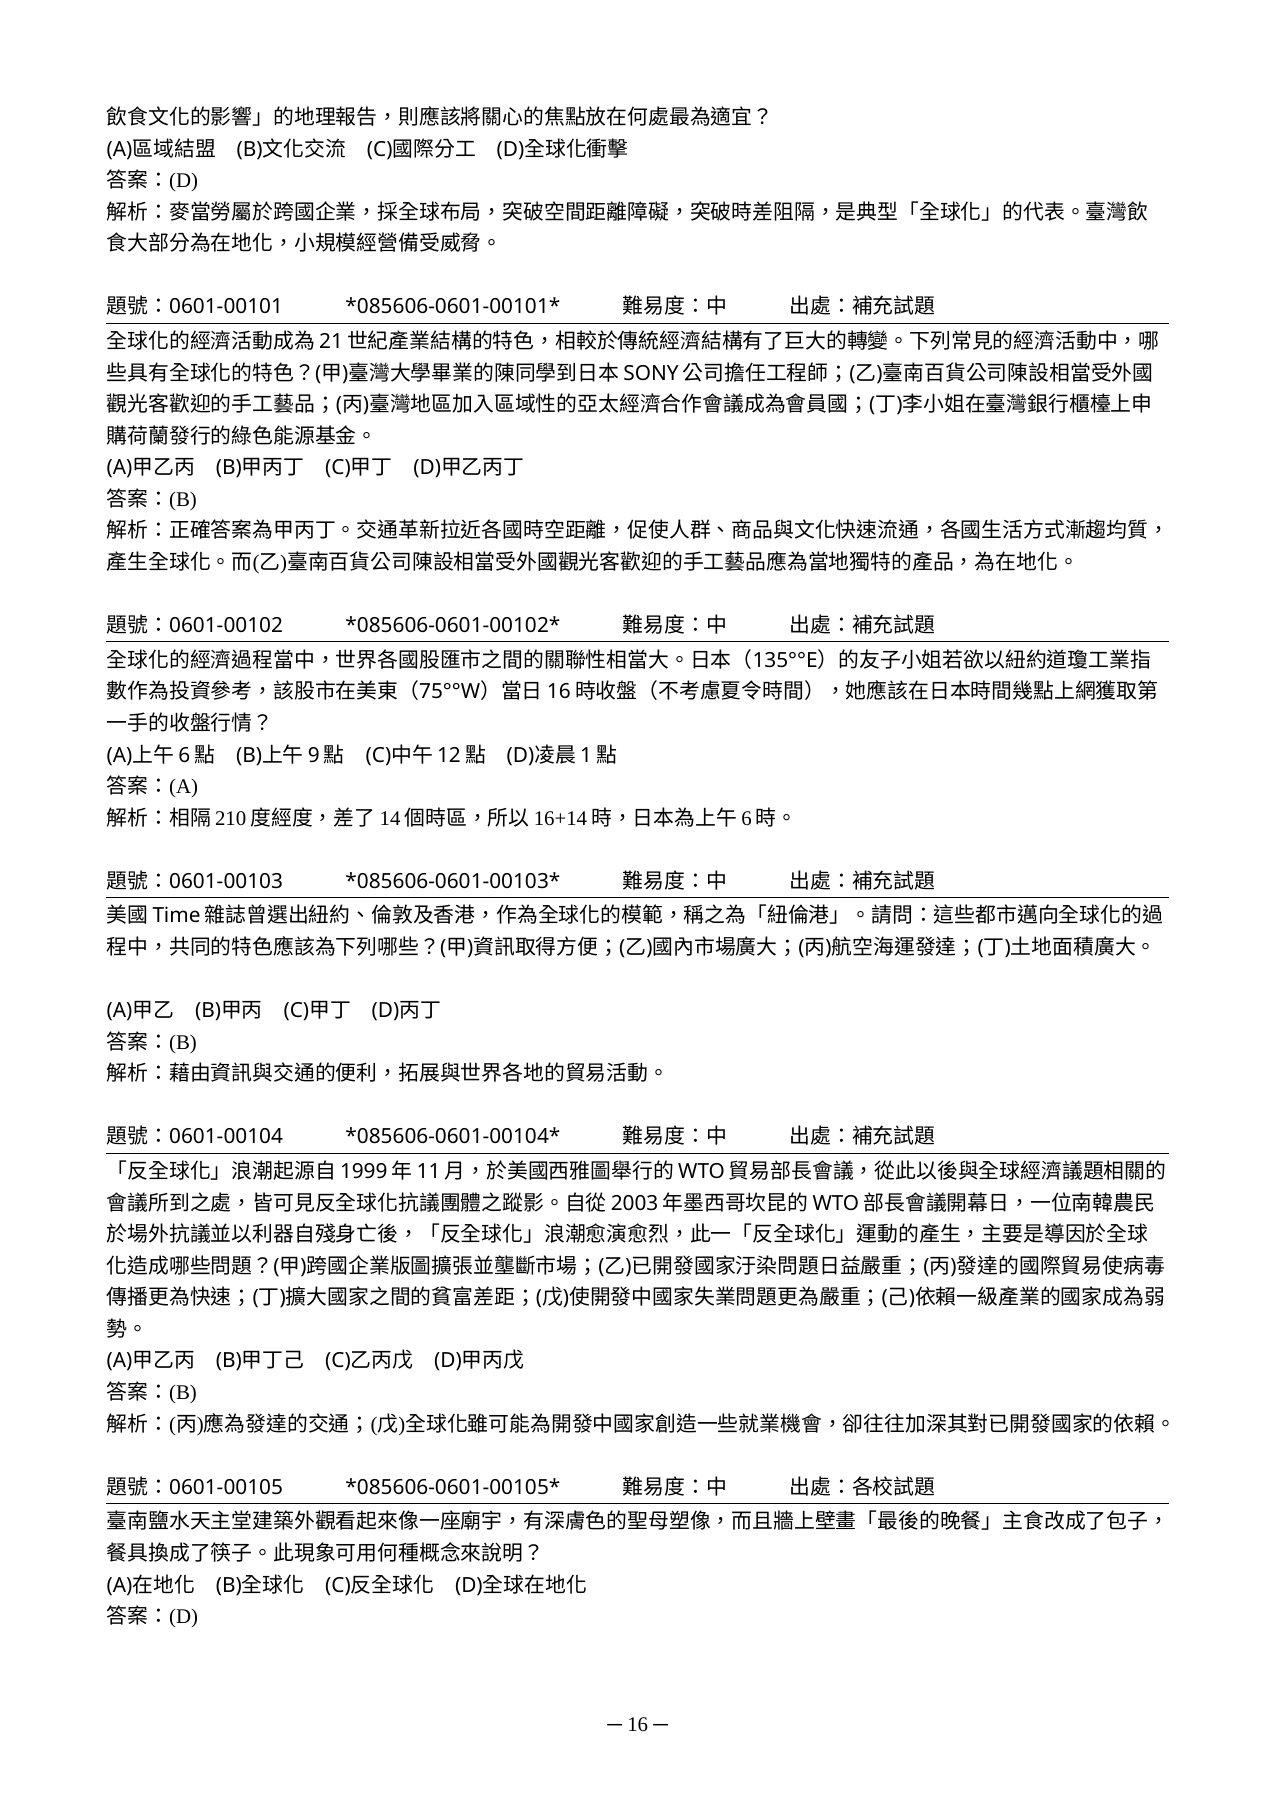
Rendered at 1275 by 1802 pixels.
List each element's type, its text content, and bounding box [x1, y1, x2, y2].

text 解析：正確答案為甲丙丁。交通革新拉近各國時空距離，促使人群、商品與文化快速流通，各國生活方式漸趨均質，產生全球化。而(乙)臺南百貨公司陳設相當受外國觀光客歡迎的手工藝品應為當地獨特的產品，為在地化。 [106, 513, 1169, 576]
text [106, 100, 1169, 163]
text 題號：0601-00104 *085606-0601-00104* 難易度：中 出處：補充試題 [106, 1119, 1169, 1153]
text 題號：0601-00105 *085606-0601-00105* 難易度：中 出處：各校試題 [106, 1469, 1169, 1503]
text 解析：(丙)應為發達的交通；(戊)全球化雖可能為開發中國家創造一些就業機會，卻往往加深其對已開發國家的依賴。 [106, 1406, 1169, 1438]
text 答案：(B) [106, 1375, 1169, 1406]
text 答案：(D) [106, 163, 1169, 194]
text 答案：(B) [106, 1024, 1169, 1056]
text 答案：(B) [106, 482, 1169, 513]
text 全球化的經濟活動成為21世紀產業結構的特色，相較於傳統經濟結構有了巨大的轉變。下列常見的經濟活動中，哪些具有全球化的特色？(甲)臺灣大學畢業的陳同學到日本SONY公司擔任工程師；(乙)臺南百貨公司陳設相當受外國觀光客歡迎的手工藝品；(丙)臺灣地區加入區域性的亞太經濟合作會議成為會員國；(丁)李小姐在臺灣銀行櫃檯上申購荷蘭發行的綠色能源基金。 (A)甲乙丙 (B)甲丙丁 (C)甲丁 (D)甲乙丙丁 [106, 324, 1169, 482]
text 解析：藉由資訊與交通的便利，拓展與世界各地的貿易活動。 [106, 1056, 1169, 1087]
text 答案：(D) [106, 1599, 1169, 1630]
text 全球化的經濟過程當中，世界各國股匯市之間的關聯性相當大。日本（135°°E）的友子小姐若欲以紐約道瓊工業指數作為投資參考，該股市在美東（75°°W）當日16時收盤（不考慮夏令時間），她應該在日本時間幾點上網獲取第一手的收盤行情？ (A)上午6點 (B)上午9點 (C)中午12點 (D)凌晨1點 [106, 642, 1169, 769]
text 美國Time雜誌曾選出紐約、倫敦及香港，作為全球化的模範，稱之為「紐倫港」。請問：這些都市邁向全球化的過程中，共同的特色應該為下列哪些？(甲)資訊取得方便；(乙)國內市場廣大；(丙)航空海運發達；(丁)土地面積廣大。 (A)甲乙 (B)甲丙 (C)甲丁 (D)丙丁 [106, 898, 1169, 1024]
text 解析：相隔210度經度，差了14個時區，所以16+14時，日本為上午6時。 [106, 800, 1169, 832]
text 題號：0601-00101 *085606-0601-00101* 難易度：中 出處：補充試題 [106, 289, 1169, 323]
text 答案：(A) [106, 769, 1169, 800]
text 題號：0601-00103 *085606-0601-00103* 難易度：中 出處：補充試題 [106, 863, 1169, 897]
text 「反全球化」浪潮起源自1999年11月，於美國西雅圖舉行的WTO貿易部長會議，從此以後與全球經濟議題相關的會議所到之處，皆可見反全球化抗議團體之蹤影。自從2003年墨西哥坎昆的WTO部長會議開幕日，一位南韓農民於場外抗議並以利器自殘身亡後，「反全球化」浪潮愈演愈烈，此一「反全球化」運動的產生，主要是導因於全球化造成哪些問題？(甲)跨國企業版圖擴張並壟斷市場；(乙)已開發國家汙染問題日益嚴重；(丙)發達的國際貿易使病毒傳播更為快速；(丁)擴大國家之間的貧富差距；(戊)使開發中國家失業問題更為嚴重；(己)依賴一級產業的國家成為弱勢。 (A)甲乙丙 (B)甲丁己 (C)乙丙戊 (D)甲丙戊 [106, 1154, 1169, 1375]
text 臺南鹽水天主堂建築外觀看起來像一座廟宇，有深膚色的聖母塑像，而且牆上壁畫「最後的晚餐」主食改成了包子，餐具換成了筷子。此現象可用何種概念來說明？ (A)在地化 (B)全球化 (C)反全球化 (D)全球在地化 [106, 1504, 1169, 1599]
text 題號：0601-00102 *085606-0601-00102* 難易度：中 出處：補充試題 [106, 608, 1169, 641]
text 解析：麥當勞屬於跨國企業，採全球布局，突破空間距離障礙，突破時差阻隔，是典型「全球化」的代表。臺灣飲食大部分為在地化，小規模經營備受威脅。 [106, 194, 1169, 257]
